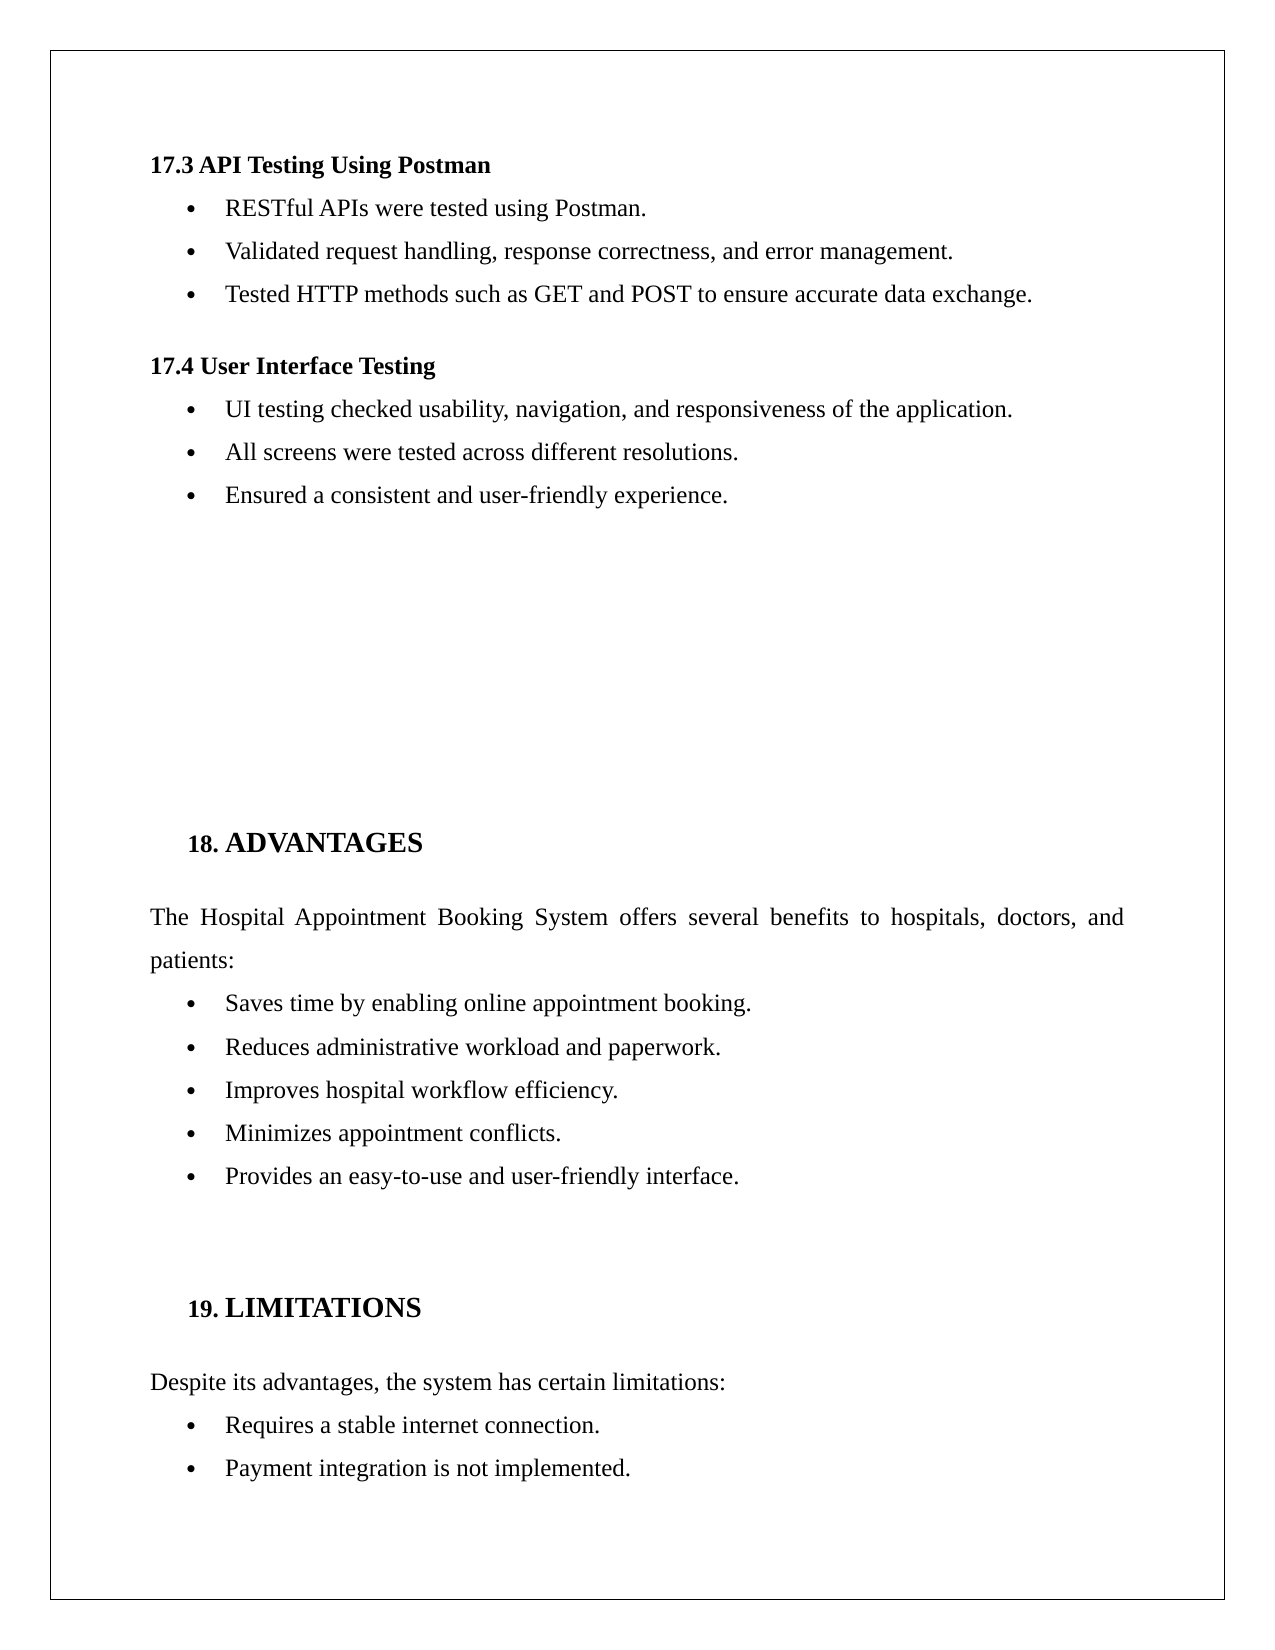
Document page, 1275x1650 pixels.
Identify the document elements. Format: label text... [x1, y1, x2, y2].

list RESTful APIs were tested using Postman. [187, 193, 1125, 222]
list Tested HTTP methods such as GET and POST to ensure accurate data exchange. [187, 279, 1125, 308]
text 17.4 User Interface Testing [150, 351, 1125, 380]
text 17.3 API Testing Using Postman [150, 150, 1125, 179]
list Provides an easy-to-use and user-friendly interface. [187, 1161, 1125, 1190]
list Reduces administrative workload and paperwork. [187, 1032, 1125, 1060]
list Payment integration is not implemented. [187, 1453, 1125, 1482]
text The Hospital Appointment Booking System offers several benefits to hospitals, doctors, and patients: [150, 902, 1125, 974]
list ADVANTAGES [187, 826, 1125, 859]
text Despite its advantages, the system has certain limitations: [150, 1367, 1125, 1396]
list Ensured a consistent and user-friendly experience. [187, 481, 1125, 509]
list Minimizes appointment conflicts. [187, 1118, 1125, 1147]
list LIMITATIONS [187, 1290, 1125, 1324]
list All screens were tested across different resolutions. [187, 437, 1125, 466]
list Saves time by enabling online appointment booking. [187, 988, 1125, 1017]
list Improves hospital workflow efficiency. [187, 1075, 1125, 1103]
list UI testing checked usability, navigation, and responsiveness of the application. [187, 394, 1125, 423]
list Validated request handling, response correctness, and error management. [187, 236, 1125, 265]
list Requires a stable internet connection. [187, 1410, 1125, 1439]
